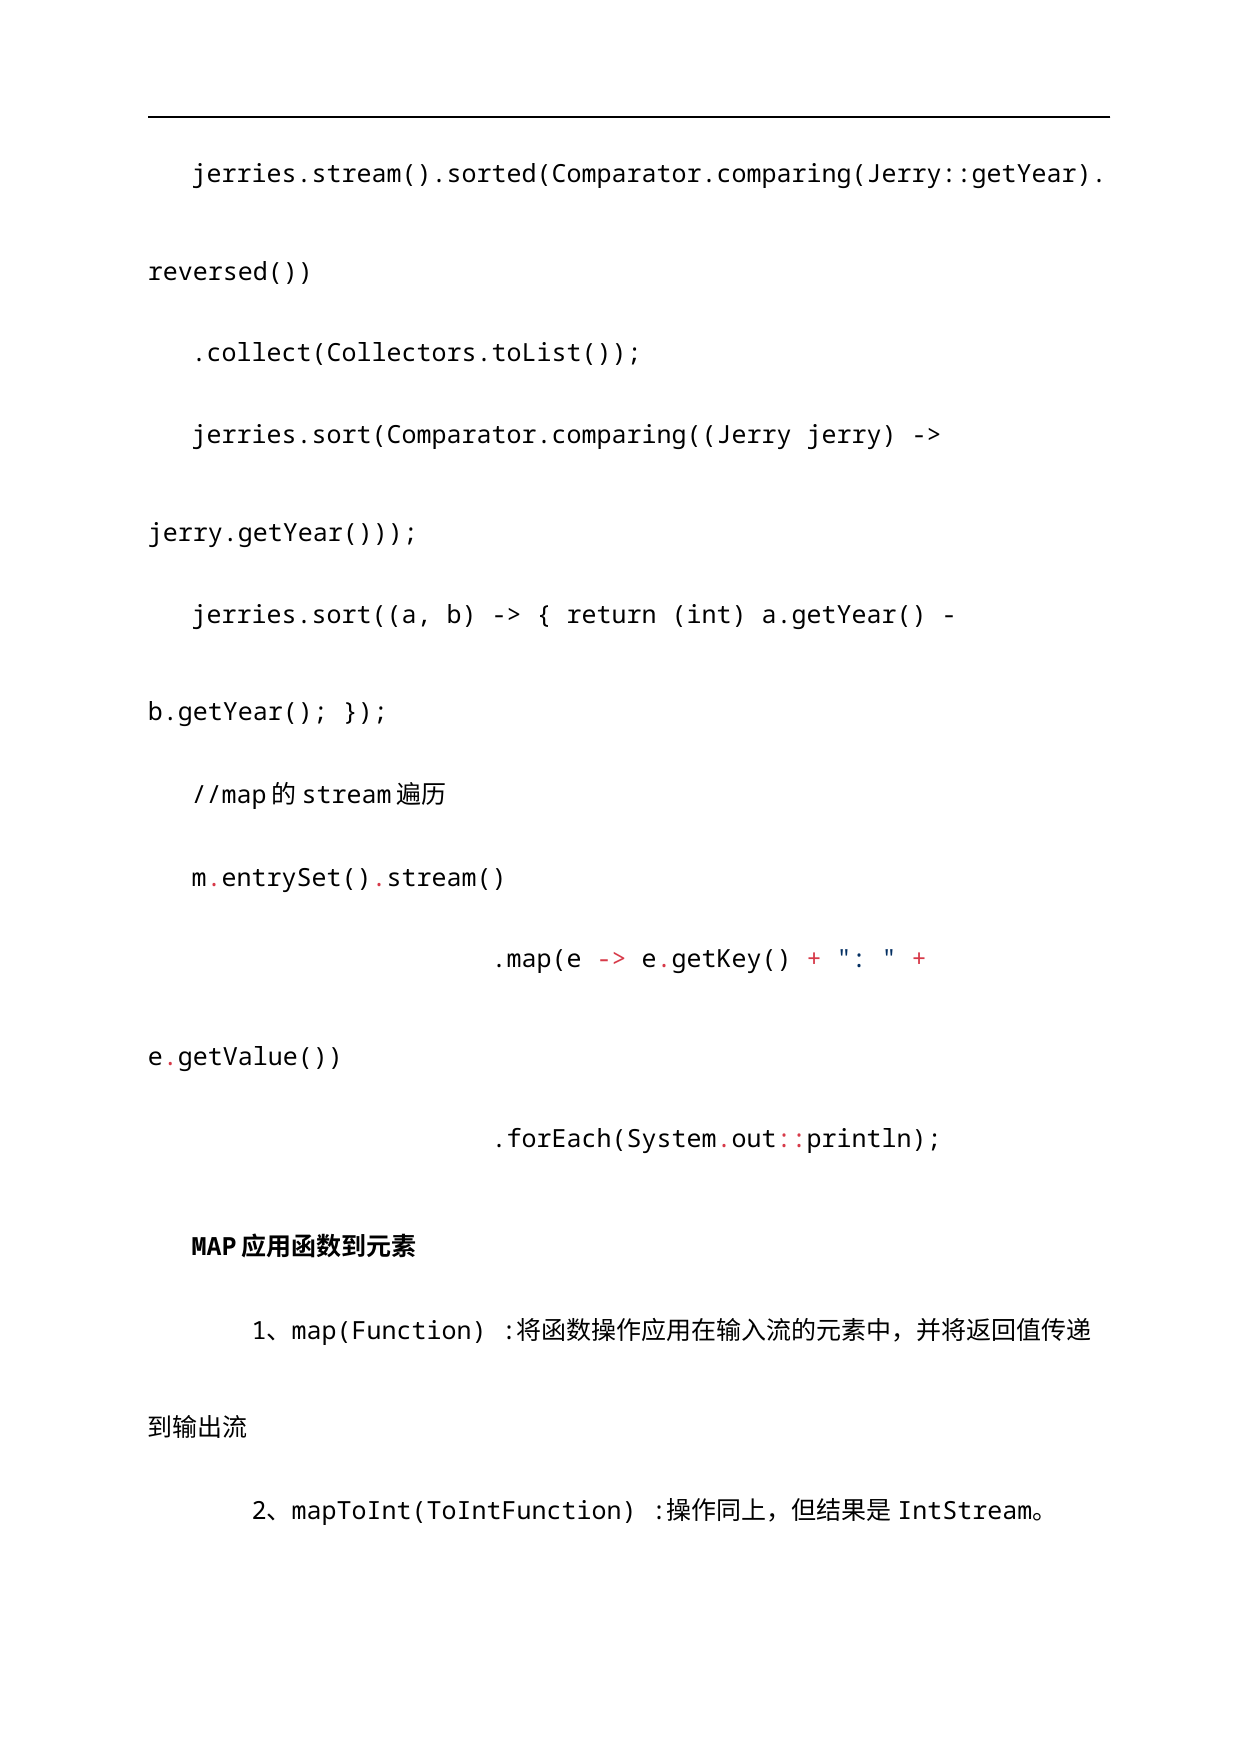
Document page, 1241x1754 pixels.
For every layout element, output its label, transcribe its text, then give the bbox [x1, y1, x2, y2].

text jerries.sort((a, b) -> { return (int) a.getYear() - b.getYear(); }); [148, 581, 1110, 744]
text //map的stream遍历 [148, 761, 1110, 826]
subtitle MAP应用函数到元素 [148, 1212, 1110, 1277]
text jerries.stream().sorted(Comparator.comparing(Jerry::getYear).reversed()) [148, 140, 1110, 303]
text jerries.sort(Comparator.comparing((Jerry jerry) -> jerry.getYear())); [148, 402, 1110, 564]
text .map(e -> e.getKey() + ": " + e.getValue()) [148, 926, 1110, 1088]
text .collect(Collectors.toList()); [148, 320, 1110, 385]
text m.entrySet().stream() [148, 844, 1110, 909]
text 2、mapToInt(ToIntFunction) :操作同上，但结果是 IntStream。 [148, 1476, 1110, 1541]
text .forEach(System.out::println); [148, 1105, 1110, 1170]
text 1、map(Function) :将函数操作应用在输入流的元素中，并将返回值传递到输出流 [148, 1296, 1110, 1458]
